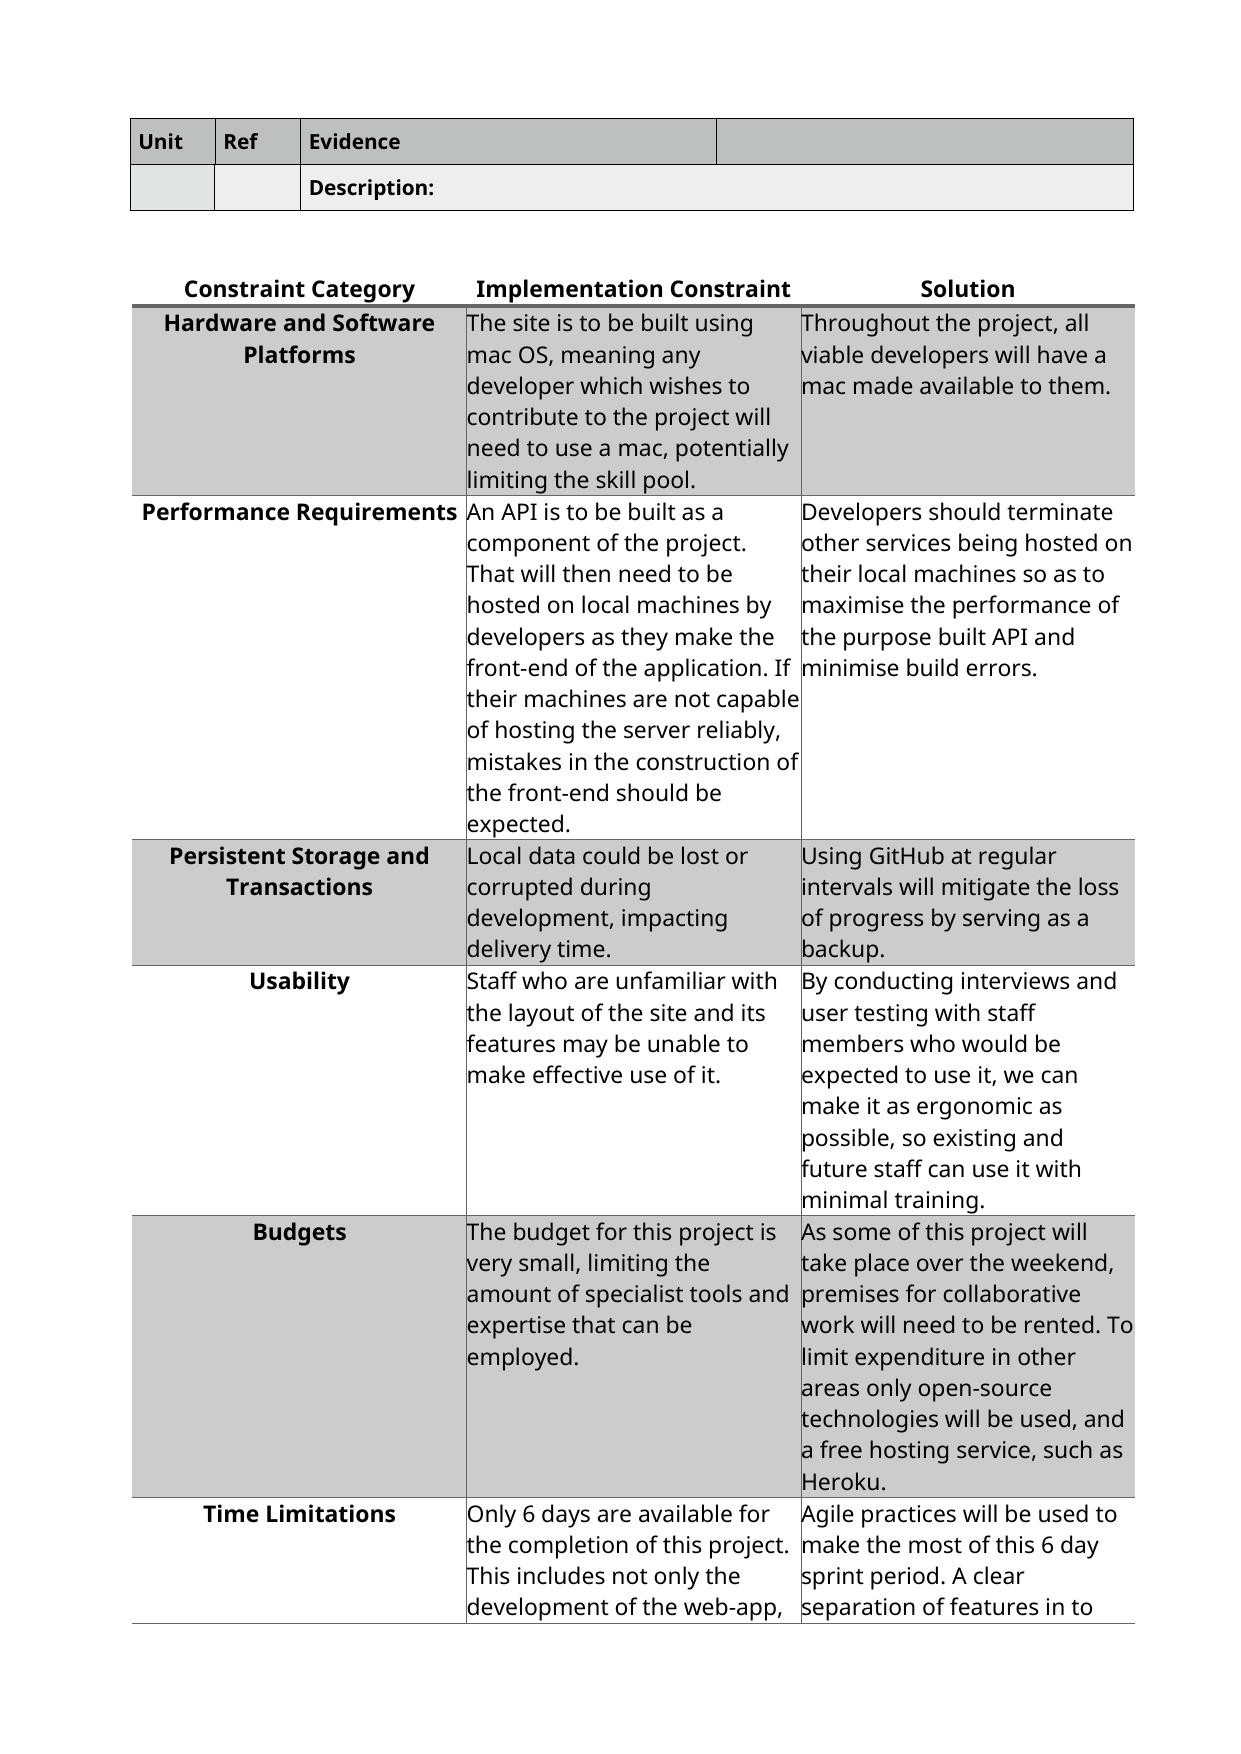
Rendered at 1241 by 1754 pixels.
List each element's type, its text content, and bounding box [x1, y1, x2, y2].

table_cell An API is to be built as a component of the project. That will then need to be hosted on local machines by developers as they make the front-end of the application. If their machines are not capable of hosting the server reliably, mistakes in the construction of the front-end should be expected. [467, 496, 801, 839]
table_header Implementation Constraint [466, 273, 801, 304]
table_cell The budget for this project is very small, limiting the amount of specialist tools and expertise that can be employed. [467, 1216, 801, 1497]
table_cell Description: [301, 165, 1133, 210]
table_cell Usability [132, 966, 466, 1215]
table_cell By conducting interviews and user testing with staff members who would be expected to use it, we can make it as ergonomic as possible, so existing and future staff can use it with minimal training. [802, 966, 1135, 1215]
table_cell Developers should terminate other services being hosted on their local machines so as to maximise the performance of the purpose built API and minimise build errors. [802, 496, 1135, 839]
table_cell Throughout the project, all viable developers will have a mac made available to them. [802, 308, 1135, 495]
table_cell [802, 1498, 1135, 1622]
table_header Evidence [301, 119, 716, 164]
table_cell [131, 165, 214, 210]
table_cell The site is to be built using mac OS, meaning any developer which wishes to contribute to the project will need to use a mac, potentially limiting the skill pool. [467, 308, 801, 495]
table_cell Budgets [132, 1216, 466, 1497]
table_header Constraint Category [132, 273, 466, 304]
table_cell Hardware and Software Platforms [132, 308, 466, 495]
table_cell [467, 1498, 801, 1622]
table_header Unit [131, 119, 215, 164]
table_cell Using GitHub at regular intervals will mitigate the loss of progress by serving as a backup. [802, 840, 1135, 965]
table_cell Persistent Storage and Transactions [132, 840, 466, 965]
table_cell Time Limitations [132, 1498, 466, 1622]
table_cell As some of this project will take place over the weekend, premises for collaborative work will need to be rented. To limit expenditure in other areas only open-source technologies will be used, and a free hosting service, such as Heroku. [802, 1216, 1135, 1497]
table_cell Local data could be lost or corrupted during development, impacting delivery time. [467, 840, 801, 965]
table_header Ref [216, 119, 300, 164]
table_cell Staff who are unfamiliar with the layout of the site and its features may be unable to make effective use of it. [467, 966, 801, 1215]
table_cell Performance Requirements [132, 496, 466, 839]
table_header Solution [801, 273, 1135, 304]
table_header [717, 119, 1133, 164]
table_cell [215, 165, 300, 210]
